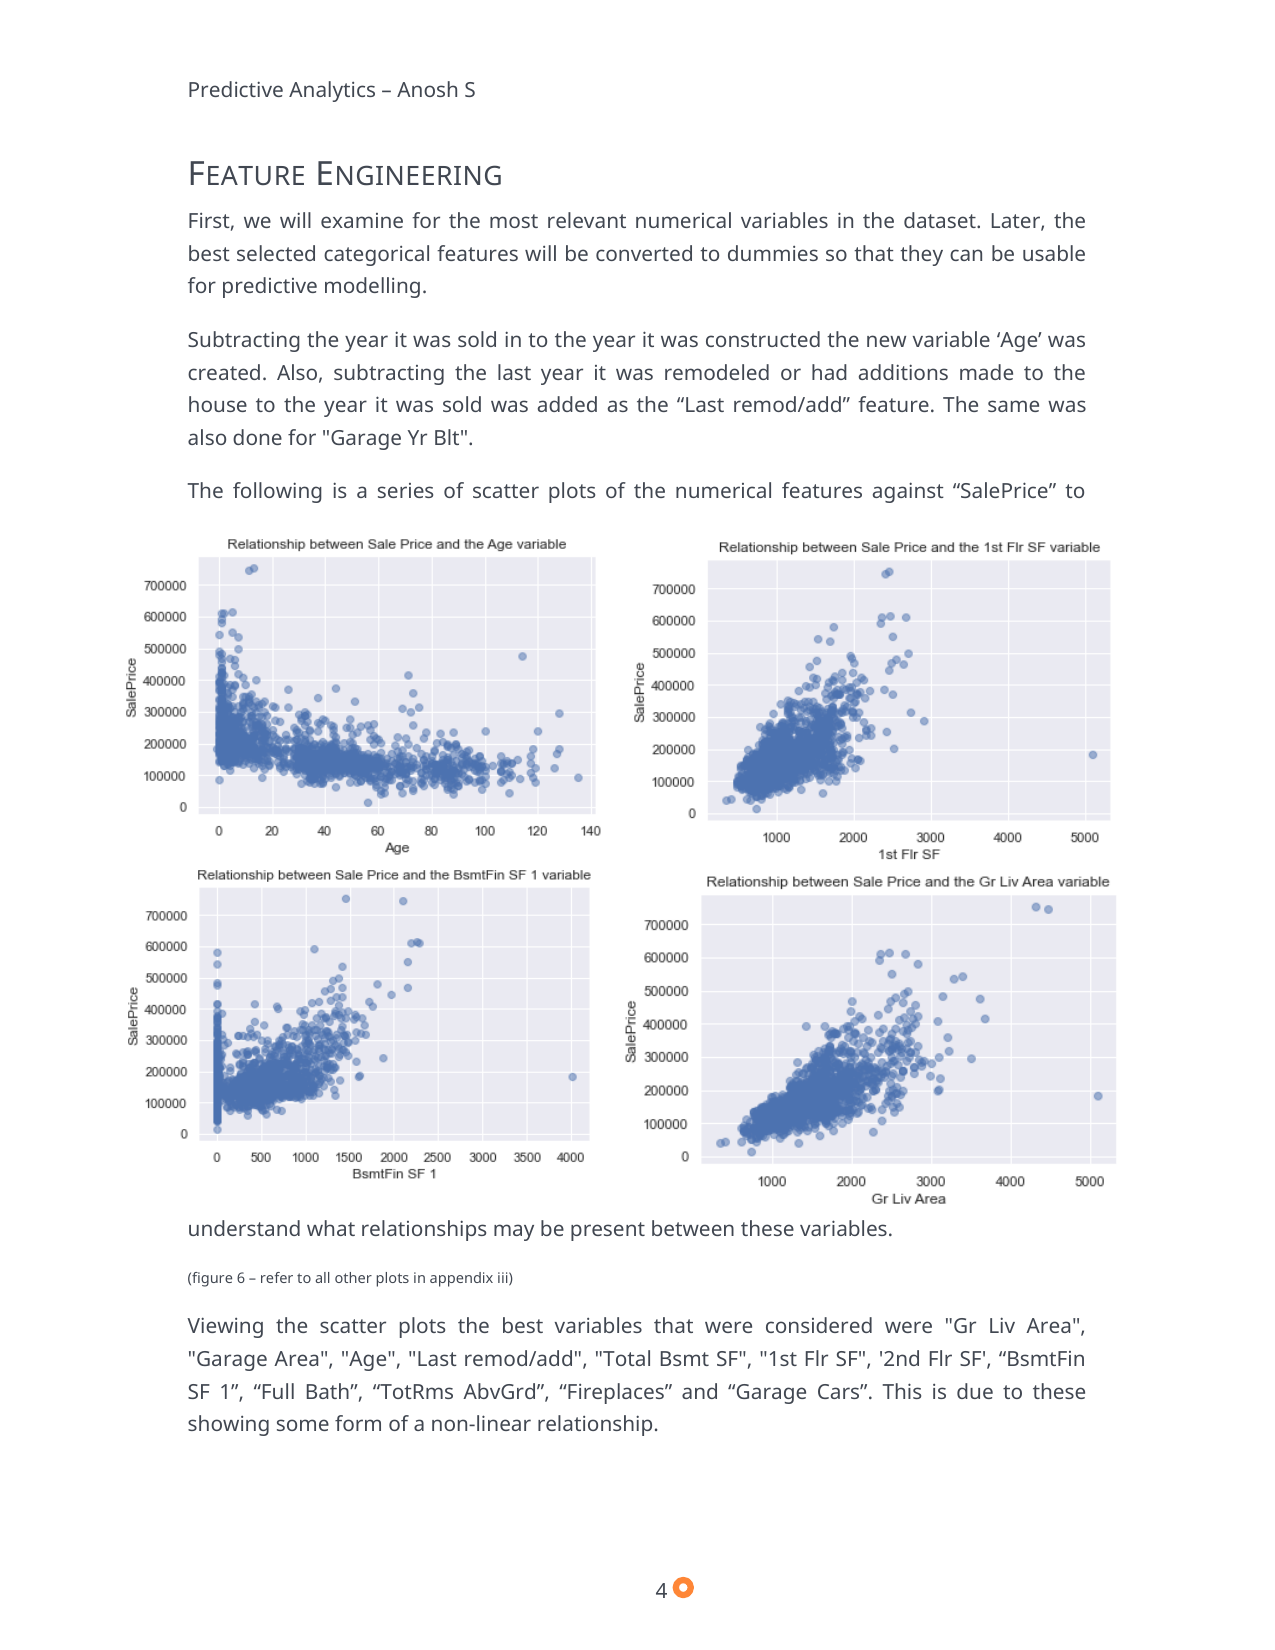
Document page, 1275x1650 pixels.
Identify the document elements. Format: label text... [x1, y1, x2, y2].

picture [617, 535, 1125, 1215]
text First, we will examine for the most relevant numerical variables in the dataset. Later, the best selected categorical features will be converted to dummies so that they can be usable for predictive modelling. [187, 206, 1087, 300]
text Subtracting the year it was sold in to the year it was constructed the new variable ‘Age’ was created. Also, subtracting the last year it was remodeled or had additions made to the house to the year it was sold was added as the “Last remod/add” feature. The same was also done for "Garage Yr Blt". [187, 325, 1087, 451]
text (figure 6 – refer to all other plots in appendix iii) [187, 1268, 1087, 1288]
text Viewing the scatter plots the best variables that were considered were "Gr Liv Area", "Garage Area", "Age", "Last remod/add", "Total Bsmt SF", "1st Flr SF", '2nd Flr SF', “BsmtFin SF 1”, “Full Bath”, “TotRms AbvGrd”, “Fireplaces” and “Garage Cars”. This is due to these showing some form of a non-linear relationship. [187, 1312, 1087, 1438]
picture [118, 531, 610, 1189]
subtitle Feature Engineering [187, 150, 1087, 195]
